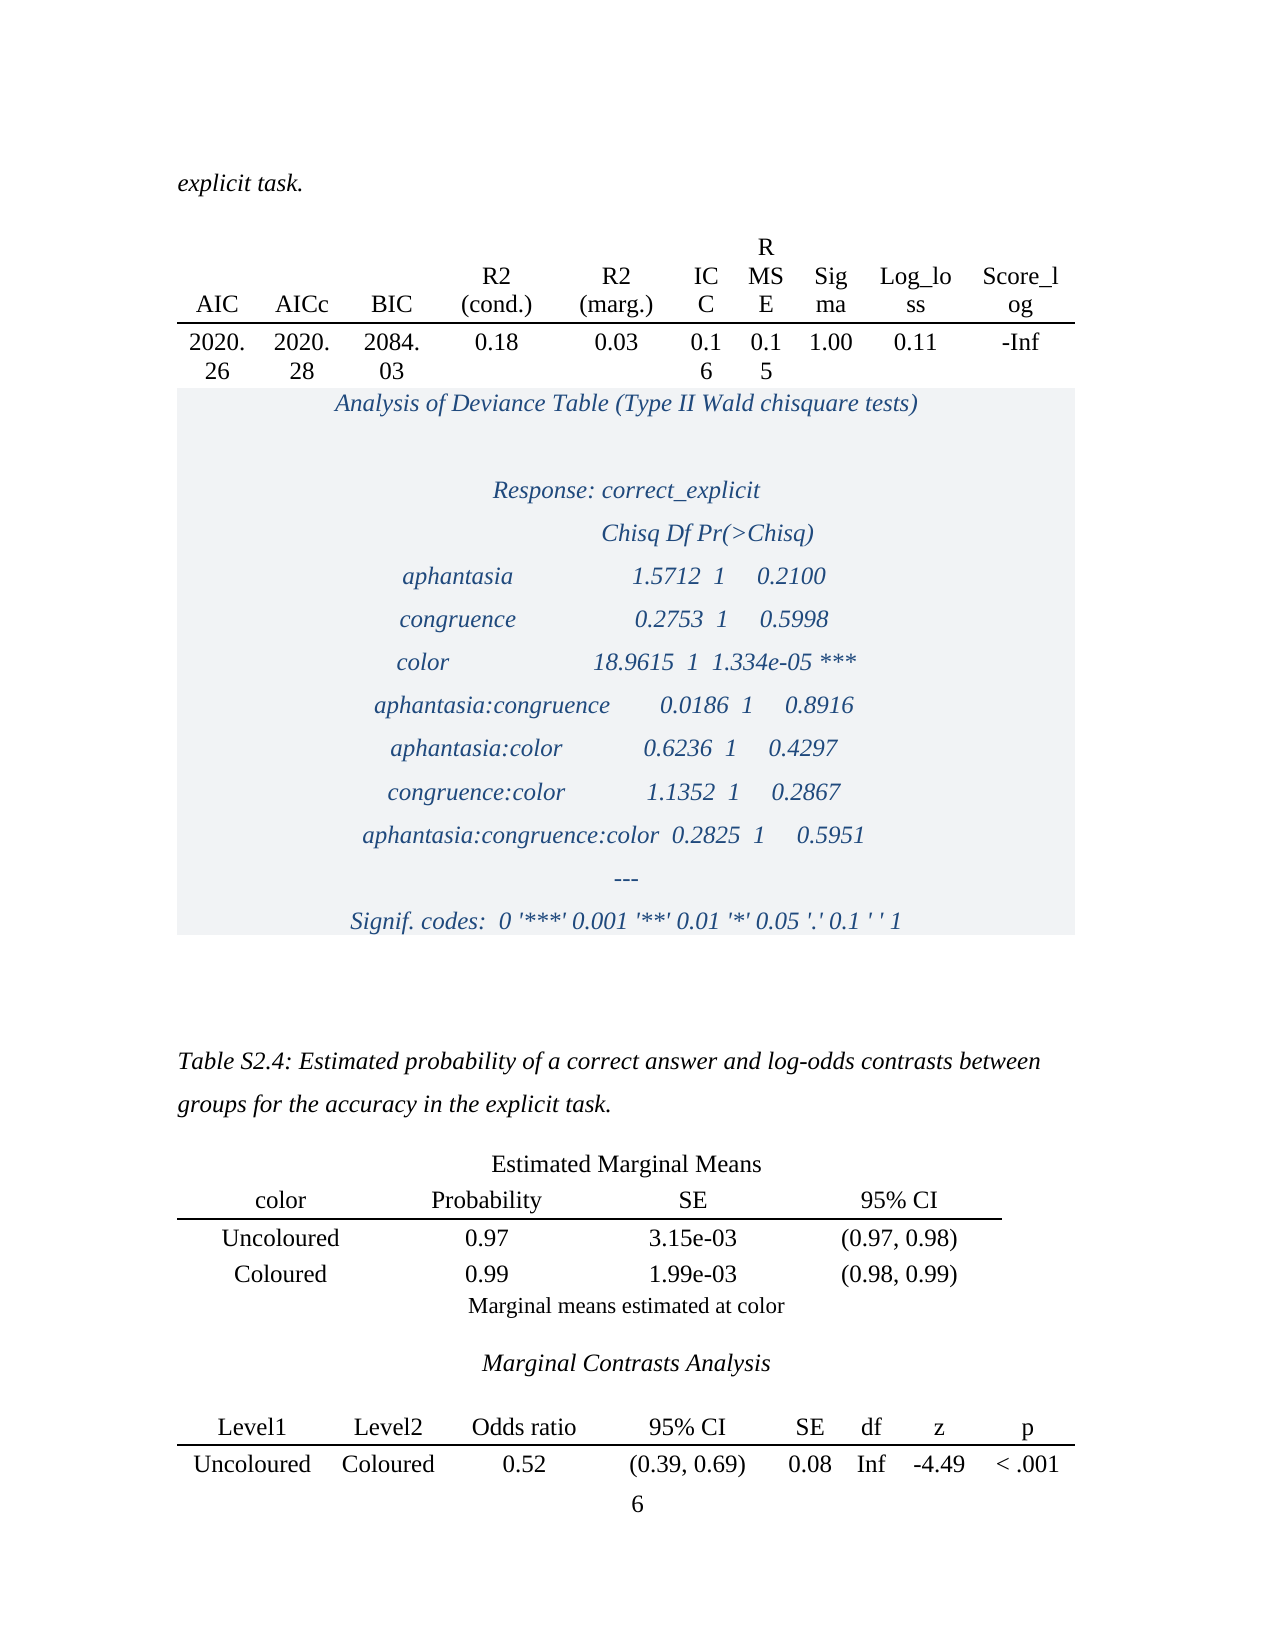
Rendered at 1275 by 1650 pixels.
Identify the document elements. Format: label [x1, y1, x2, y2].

table_header [166, 148, 1087, 966]
table_header [166, 1026, 1087, 1482]
